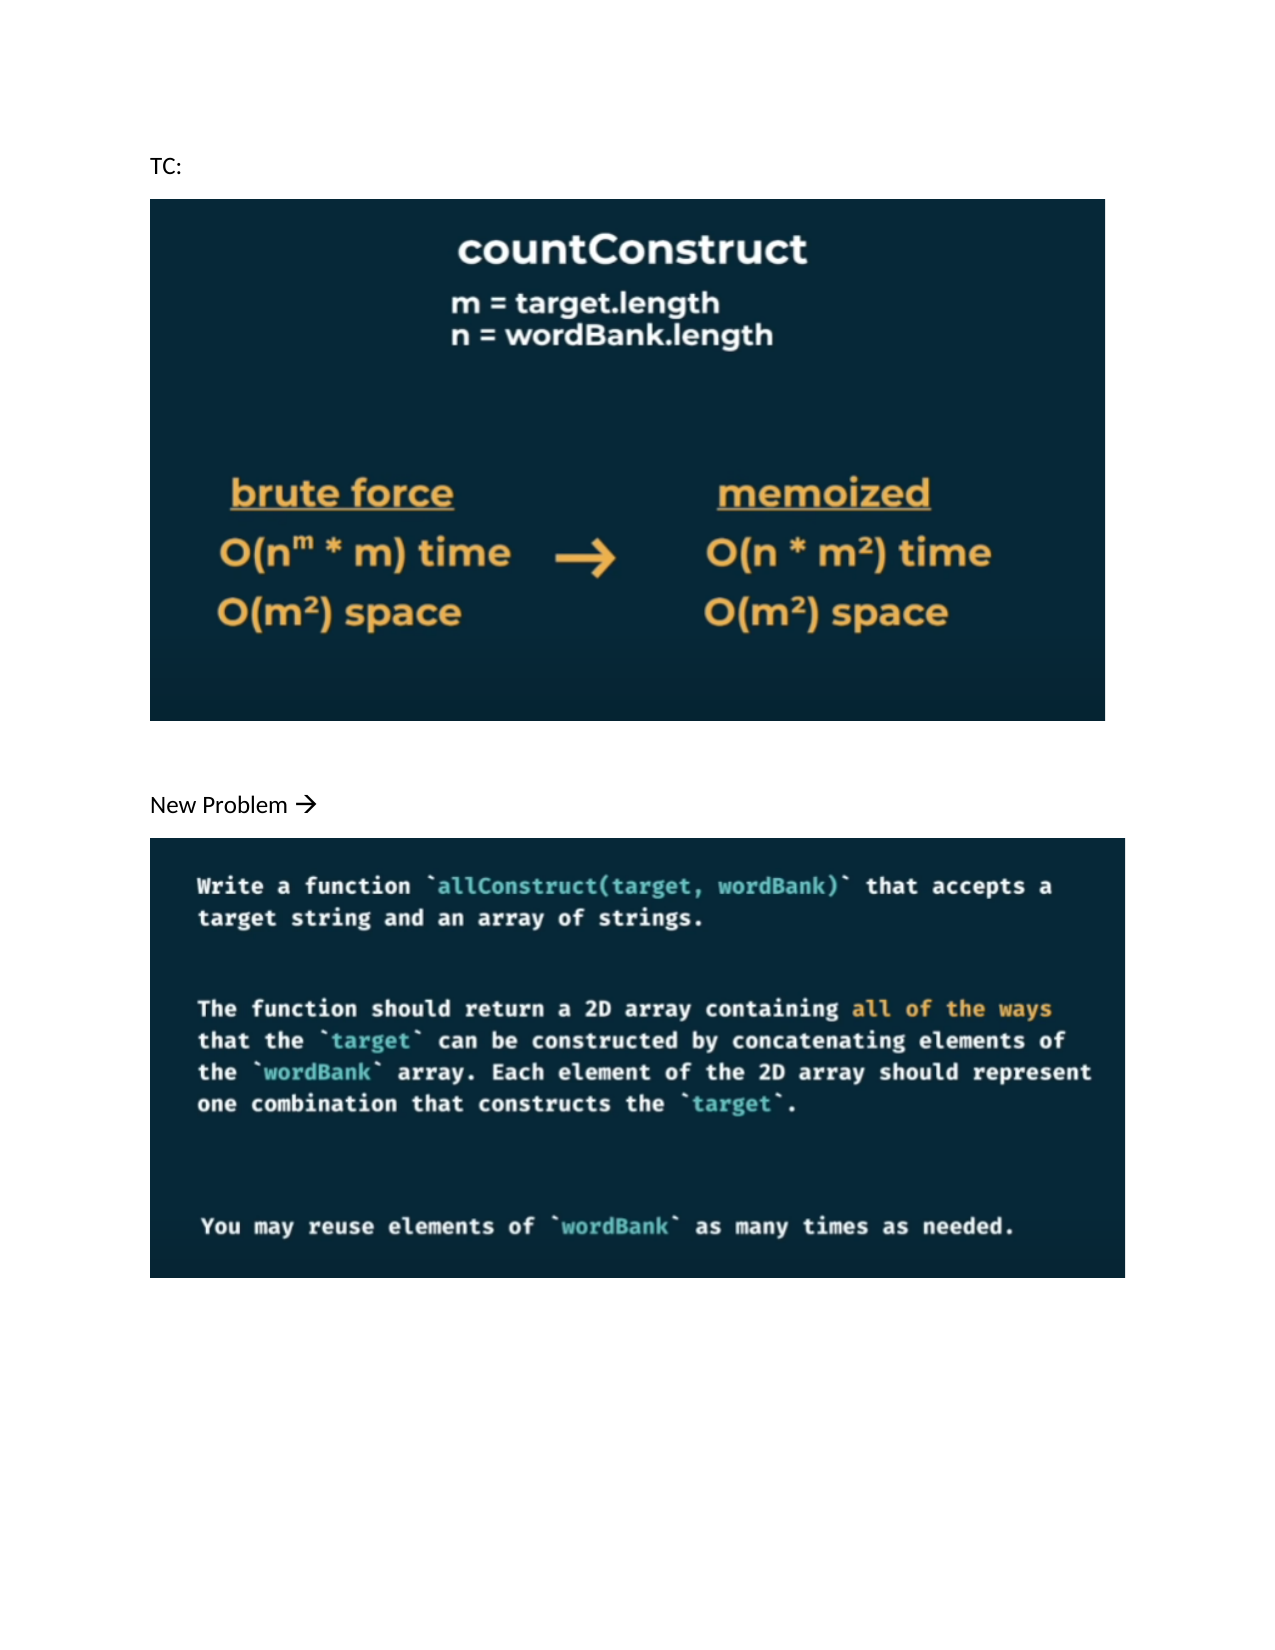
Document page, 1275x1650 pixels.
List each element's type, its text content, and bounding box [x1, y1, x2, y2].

picture [150, 838, 1125, 1278]
text New Problem [150, 789, 1125, 820]
picture [150, 199, 1105, 721]
text TC: [150, 150, 1125, 181]
